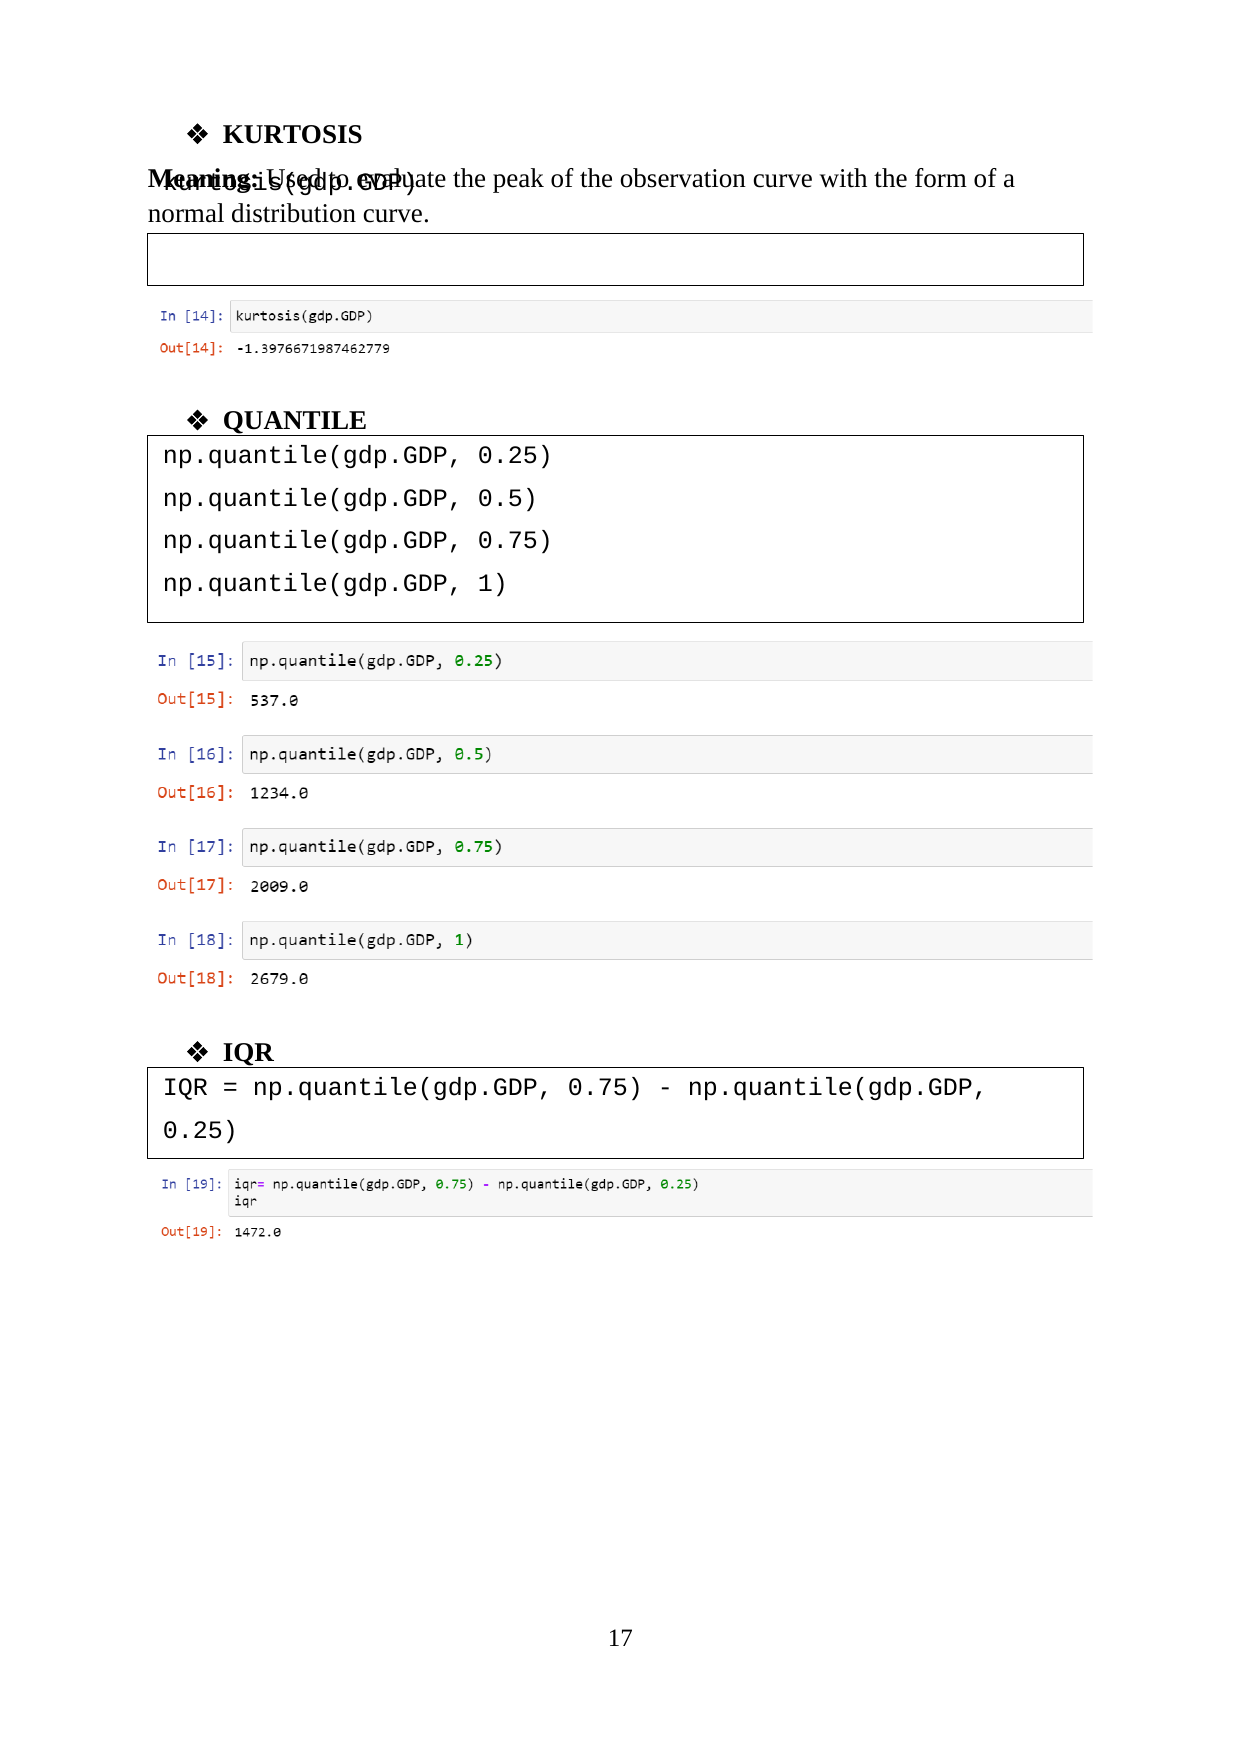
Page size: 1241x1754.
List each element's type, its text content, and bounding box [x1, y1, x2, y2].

picture [147, 630, 1093, 995]
list IQR [185, 1036, 1092, 1067]
list KURTOSIS [185, 118, 1092, 149]
picture [147, 1165, 1093, 1243]
picture [147, 293, 1093, 363]
text Meaning: Used to evaluate the peak of the observation curve with the form of a normal distribution curve. [148, 162, 1092, 290]
list QUANTILE [185, 404, 1092, 436]
